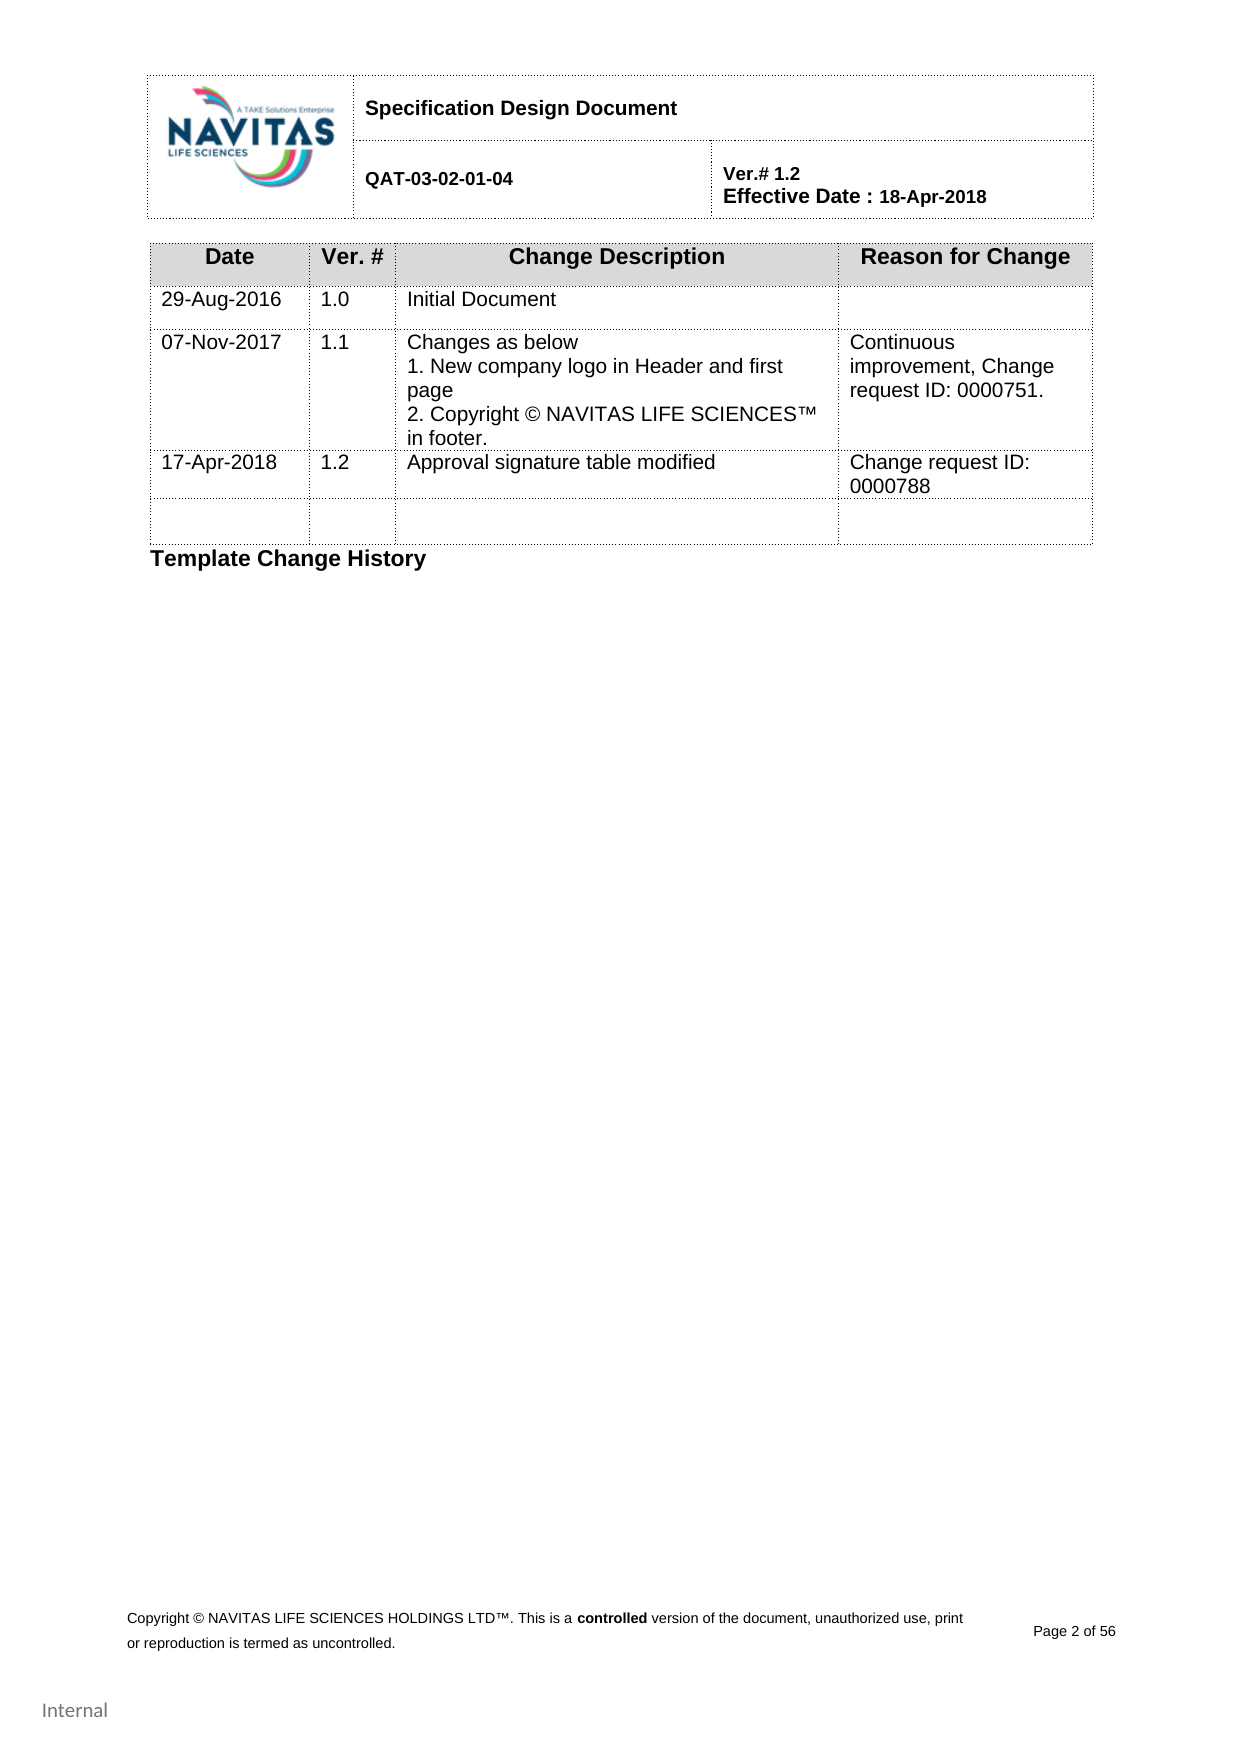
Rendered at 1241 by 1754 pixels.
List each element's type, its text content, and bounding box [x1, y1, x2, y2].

table_cell 07-Nov-2017 [150, 329, 309, 450]
table_header Change Description [396, 243, 838, 286]
table_cell Approval signature table modified [396, 450, 838, 498]
picture [157, 82, 342, 194]
table_cell [150, 498, 309, 544]
table_cell 29-Aug-2016 [150, 286, 309, 329]
table_cell 1.1 [309, 329, 396, 450]
table_cell [309, 498, 396, 544]
table_header Date [150, 243, 309, 286]
table_cell [396, 498, 838, 544]
table_header Ver. # [309, 243, 396, 286]
table_header Reason for Change [838, 243, 1092, 286]
table_cell Changes as below 1. New company logo in Header and first page 2. Copyright © NAVITAS LIFE SCIENCES™ in footer. [396, 329, 838, 450]
table_cell Continuous improvement, Change request ID: 0000751. [838, 329, 1092, 450]
table_cell [838, 286, 1092, 329]
table_cell 17-Apr-2018 [150, 450, 309, 498]
table_cell Initial Document [396, 286, 838, 329]
table_cell Change request ID: 0000788 [838, 450, 1092, 498]
table_cell 1.0 [309, 286, 396, 329]
table_cell [838, 498, 1092, 544]
table_cell 1.2 [309, 450, 396, 498]
text Template Change History [150, 545, 1090, 571]
